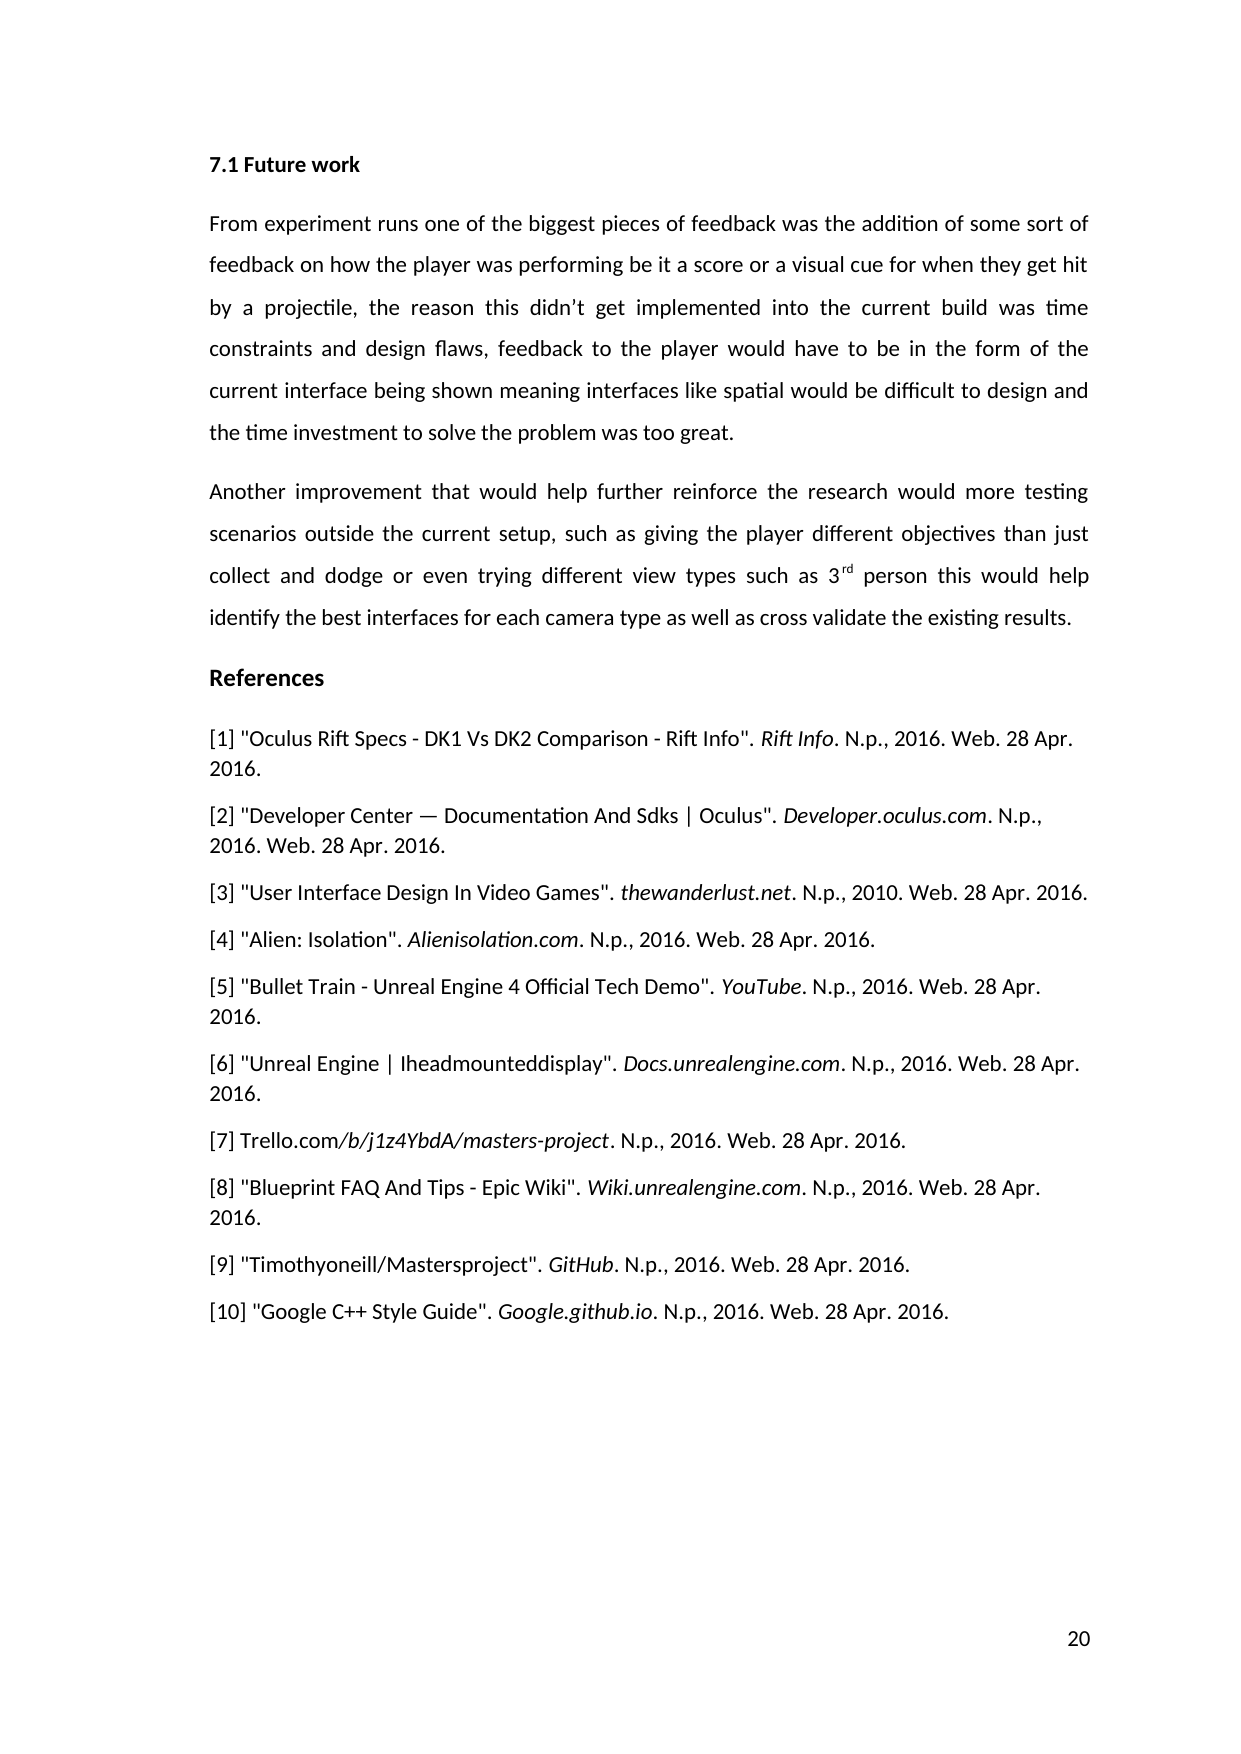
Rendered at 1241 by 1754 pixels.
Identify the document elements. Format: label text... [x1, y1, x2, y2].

subtitle References [209, 662, 1090, 692]
text [4] "Alien: Isolation". Alienisolation.com. N.p., 2016. Web. 28 Apr. 2016. [209, 925, 1090, 953]
text [2] "Developer Center — Documentation And Sdks | Oculus". Developer.oculus.com. N.p., 2016. Web. 28 Apr. 2016. [209, 801, 1090, 859]
text [7] Trello.com/b/j1z4YbdA/masters-project. N.p., 2016. Web. 28 Apr. 2016. [209, 1126, 1090, 1154]
text [9] "Timothyoneill/Mastersproject". GitHub. N.p., 2016. Web. 28 Apr. 2016. [209, 1250, 1090, 1278]
text [6] "Unreal Engine | Iheadmounteddisplay". Docs.unrealengine.com. N.p., 2016. Web. 28 Apr. 2016. [209, 1049, 1090, 1107]
text [3] "User Interface Design In Video Games". thewanderlust.net. N.p., 2010. Web. 28 Apr. 2016. [209, 878, 1090, 906]
subtitle 7.1 Future work [209, 150, 1090, 178]
text [5] "Bullet Train - Unreal Engine 4 Official Tech Demo". YouTube. N.p., 2016. Web. 28 Apr. 2016. [209, 972, 1090, 1030]
text [1] "Oculus Rift Specs - DK1 Vs DK2 Comparison - Rift Info". Rift Info. N.p., 2016. Web. 28 Apr. 2016. [209, 724, 1090, 782]
text [8] "Blueprint FAQ And Tips - Epic Wiki". Wiki.unrealengine.com. N.p., 2016. Web. 28 Apr. 2016. [209, 1173, 1090, 1231]
text [10] "Google C++ Style Guide". Google.github.io. N.p., 2016. Web. 28 Apr. 2016. [209, 1297, 1090, 1325]
text Another improvement that would help further reinforce the research would more testing scenarios outside the current setup, such as giving the player different objectives than just collect and dodge or even trying different view types such as 3rd person this would help identify the best interfaces for each camera type as well as cross validate the existing results. [209, 477, 1090, 631]
text From experiment runs one of the biggest pieces of feedback was the addition of some sort of feedback on how the player was performing be it a score or a visual cue for when they get hit by a projectile, the reason this didn’t get implemented into the current build was time constraints and design flaws, feedback to the player would have to be in the form of the current interface being shown meaning interfaces like spatial would be difficult to design and the time investment to solve the problem was too great. [209, 209, 1090, 447]
